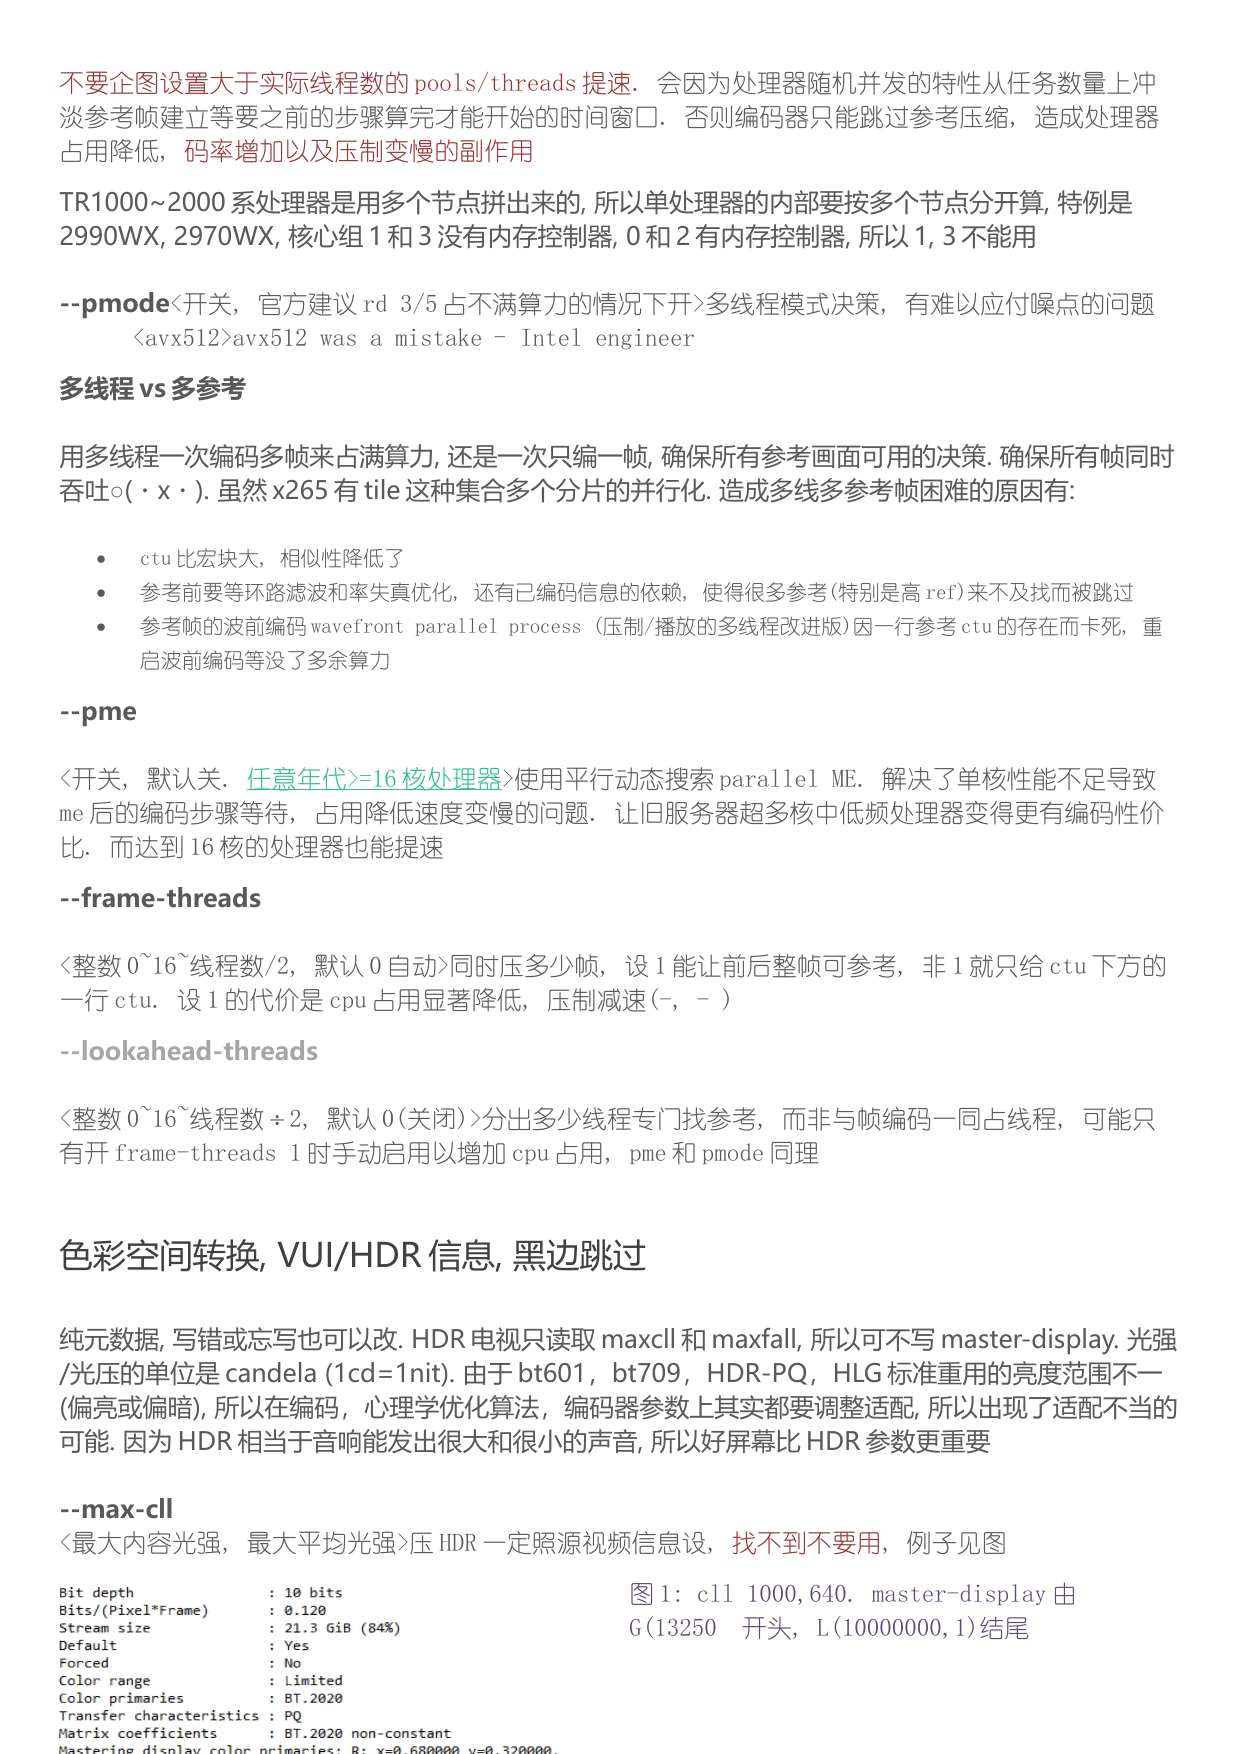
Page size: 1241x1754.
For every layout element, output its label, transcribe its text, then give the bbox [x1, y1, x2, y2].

text 参考帧的波前编码wavefront parallel process (压制/播放的多线程改进版)因一行参考ctu的存在而卡死, 重启波前编码等没了多余算力 [96, 609, 1181, 677]
subtitle 多线程vs多参考 [59, 371, 1181, 405]
text --pme [59, 693, 1181, 727]
picture [59, 1587, 630, 1754]
text --max-cll [59, 1492, 1181, 1526]
text 不要企图设置大于实际线程数的pools/threads提速. 会因为处理器随机并发的特性从任务数量上冲淡参考帧建立等要之前的步骤算完才能开始的时间窗口. 否则编码器只能跳过参考压缩, 造成处理器占用降低, 码率增加以及压制变慢的副作用 [59, 65, 1181, 167]
text <整数0~16~线程数/2, 默认0自动>同时压多少帧, 设1能让前后整帧可参考, 非1就只给ctu下方的一行ctu. 设1的代价是cpu占用显著降低, 压制减速(-, - ) [59, 948, 1181, 1016]
text <最大内容光强, 最大平均光强>压HDR一定照源视频信息设, 找不到不要用, 例子见图 [59, 1526, 1181, 1559]
text --asm<avx512>avx512 was a mistake– Intel engineer [59, 320, 1181, 354]
text 参考前要等环路滤波和率失真优化, 还有已编码信息的依赖, 使得很多参考(特别是高ref)来不及找而被跳过 [96, 575, 1181, 609]
text ctu比宏块大, 相似性降低了 [96, 541, 1181, 575]
text --pmode<开关, 官方建议rd 3/5占不满算力的情况下开>多线程模式决策, 有难以应付噪点的问题 [59, 286, 1181, 320]
text --frame-threads [59, 880, 1181, 914]
subtitle 色彩空间转换, VUI/HDR信息, 黑边跳过 [59, 1220, 1181, 1288]
text <开关, 默认关. 任意年代>=16核处理器>使用平行动态搜索parallel ME. 解决了单核性能不足导致me后的编码步骤等待, 占用降低速度变慢的问题. 让旧服务器超多核中低频处理器变得更有编码性价比. 而达到16核的处理器也能提速 [59, 761, 1181, 863]
text <整数0~16~线程数÷2, 默认0(关闭)>分出多少线程专门找参考, 而非与帧编码一同占线程, 可能只有开frame-threads 1时手动启用以增加cpu占用, pme和pmode同理 [59, 1101, 1181, 1169]
text --lookahead-threads [59, 1033, 1181, 1067]
text 用多线程一次编码多帧来占满算力, 还是一次只编一帧, 确保所有参考画面可用的决策. 确保所有帧同时吞吐○(・x・). 虽然x265有tile这种集合多个分片的并行化. 造成多线多参考帧困难的原因有: [59, 439, 1181, 507]
text TR1000~2000系处理器是用多个节点拼出来的, 所以单处理器的内部要按多个节点分开算, 特例是2990WX, 2970WX, 核心组1和3没有内存控制器, 0和2有内存控制器, 所以1, 3不能用 [59, 184, 1181, 252]
text 图1: cll 1000,640. master-display由 G(13250…开头, L(10000000,1)结尾 [59, 1576, 1181, 1644]
text 纯元数据, 写错或忘写也可以改. HDR电视只读取maxcll和maxfall, 所以可不写master-display. 光强/光压的单位是candela (1cd=1nit). 由于bt601，bt709，HDR-PQ，HLG标准重用的亮度范围不一(偏亮或偏暗), 所以在编码，心理学优化算法，编码器参数上其实都要调整适配, 所以出现了适配不当的可能. 因为HDR相当于音响能发出很大和很小的声音, 所以好屏幕比HDR参数更重要 [59, 1322, 1181, 1458]
